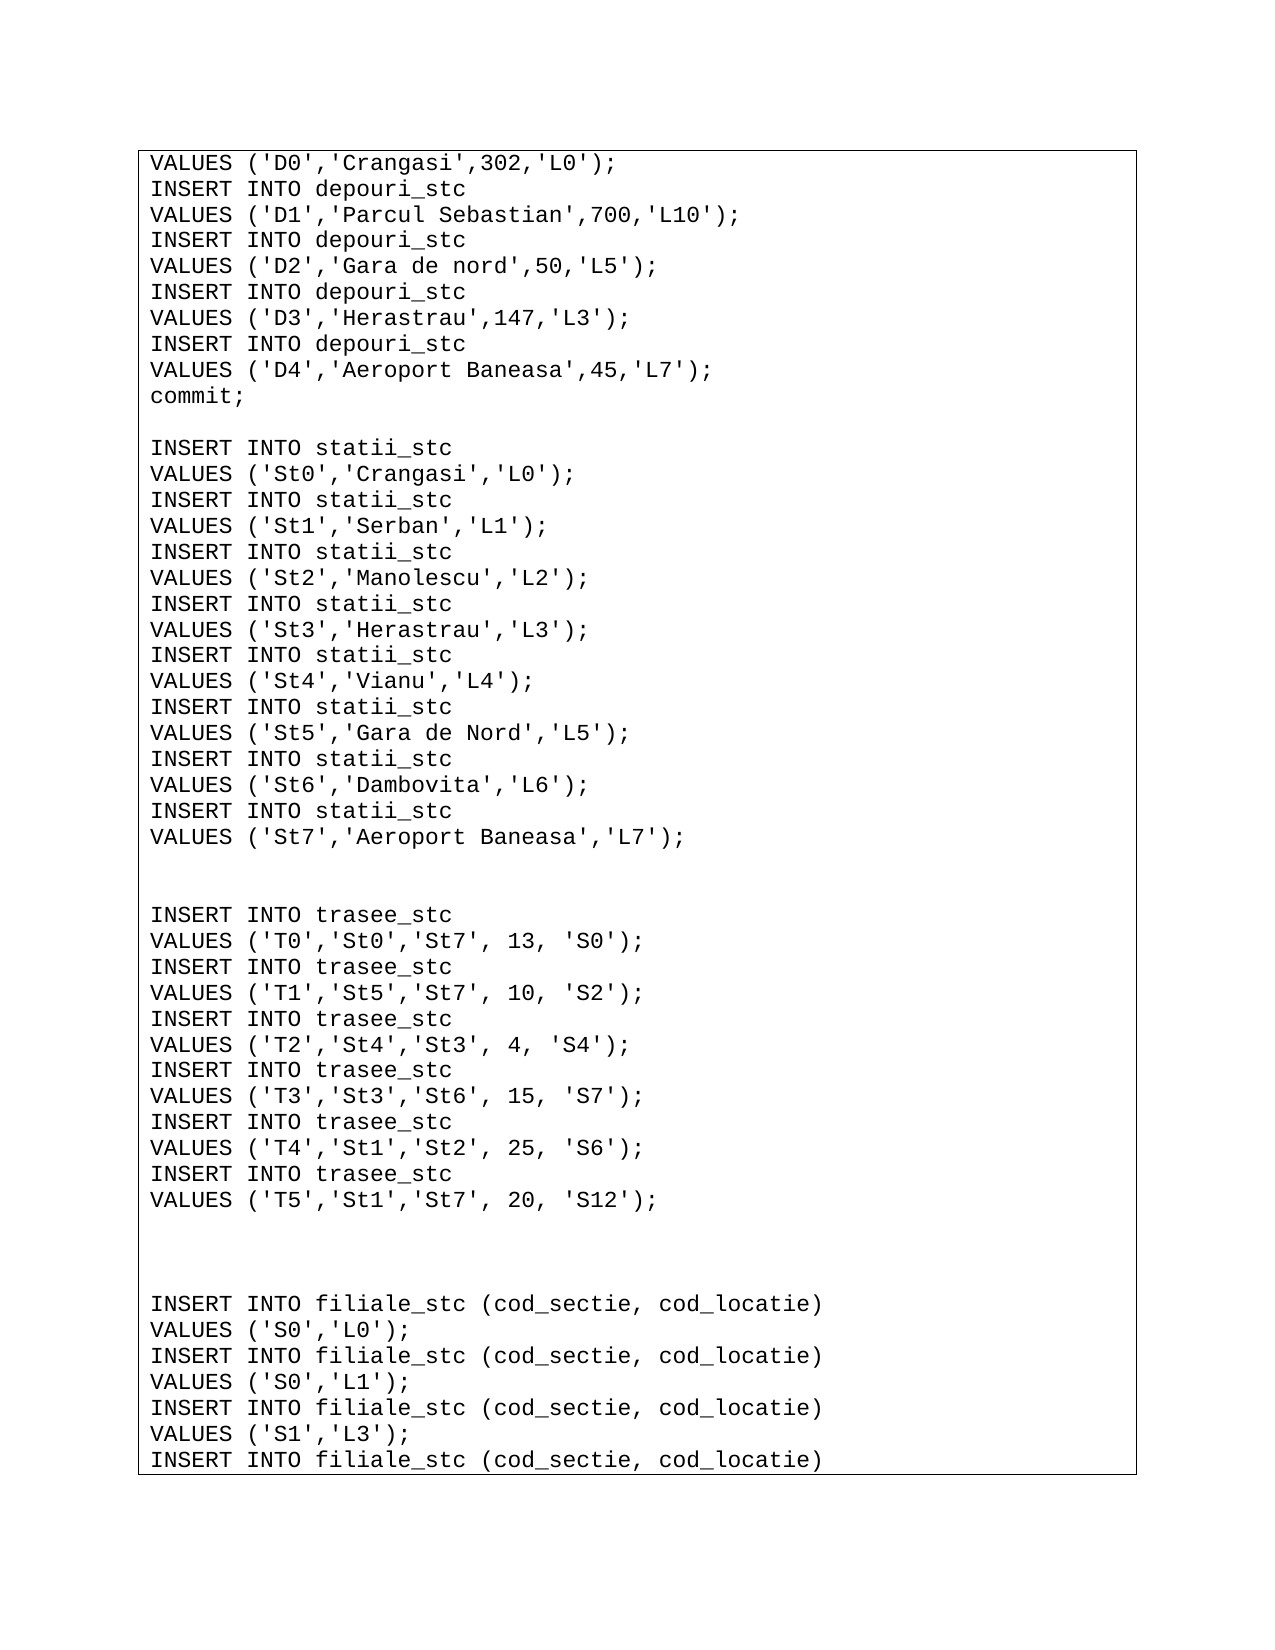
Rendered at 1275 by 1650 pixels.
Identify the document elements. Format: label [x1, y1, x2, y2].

table_header [139, 151, 1136, 1474]
